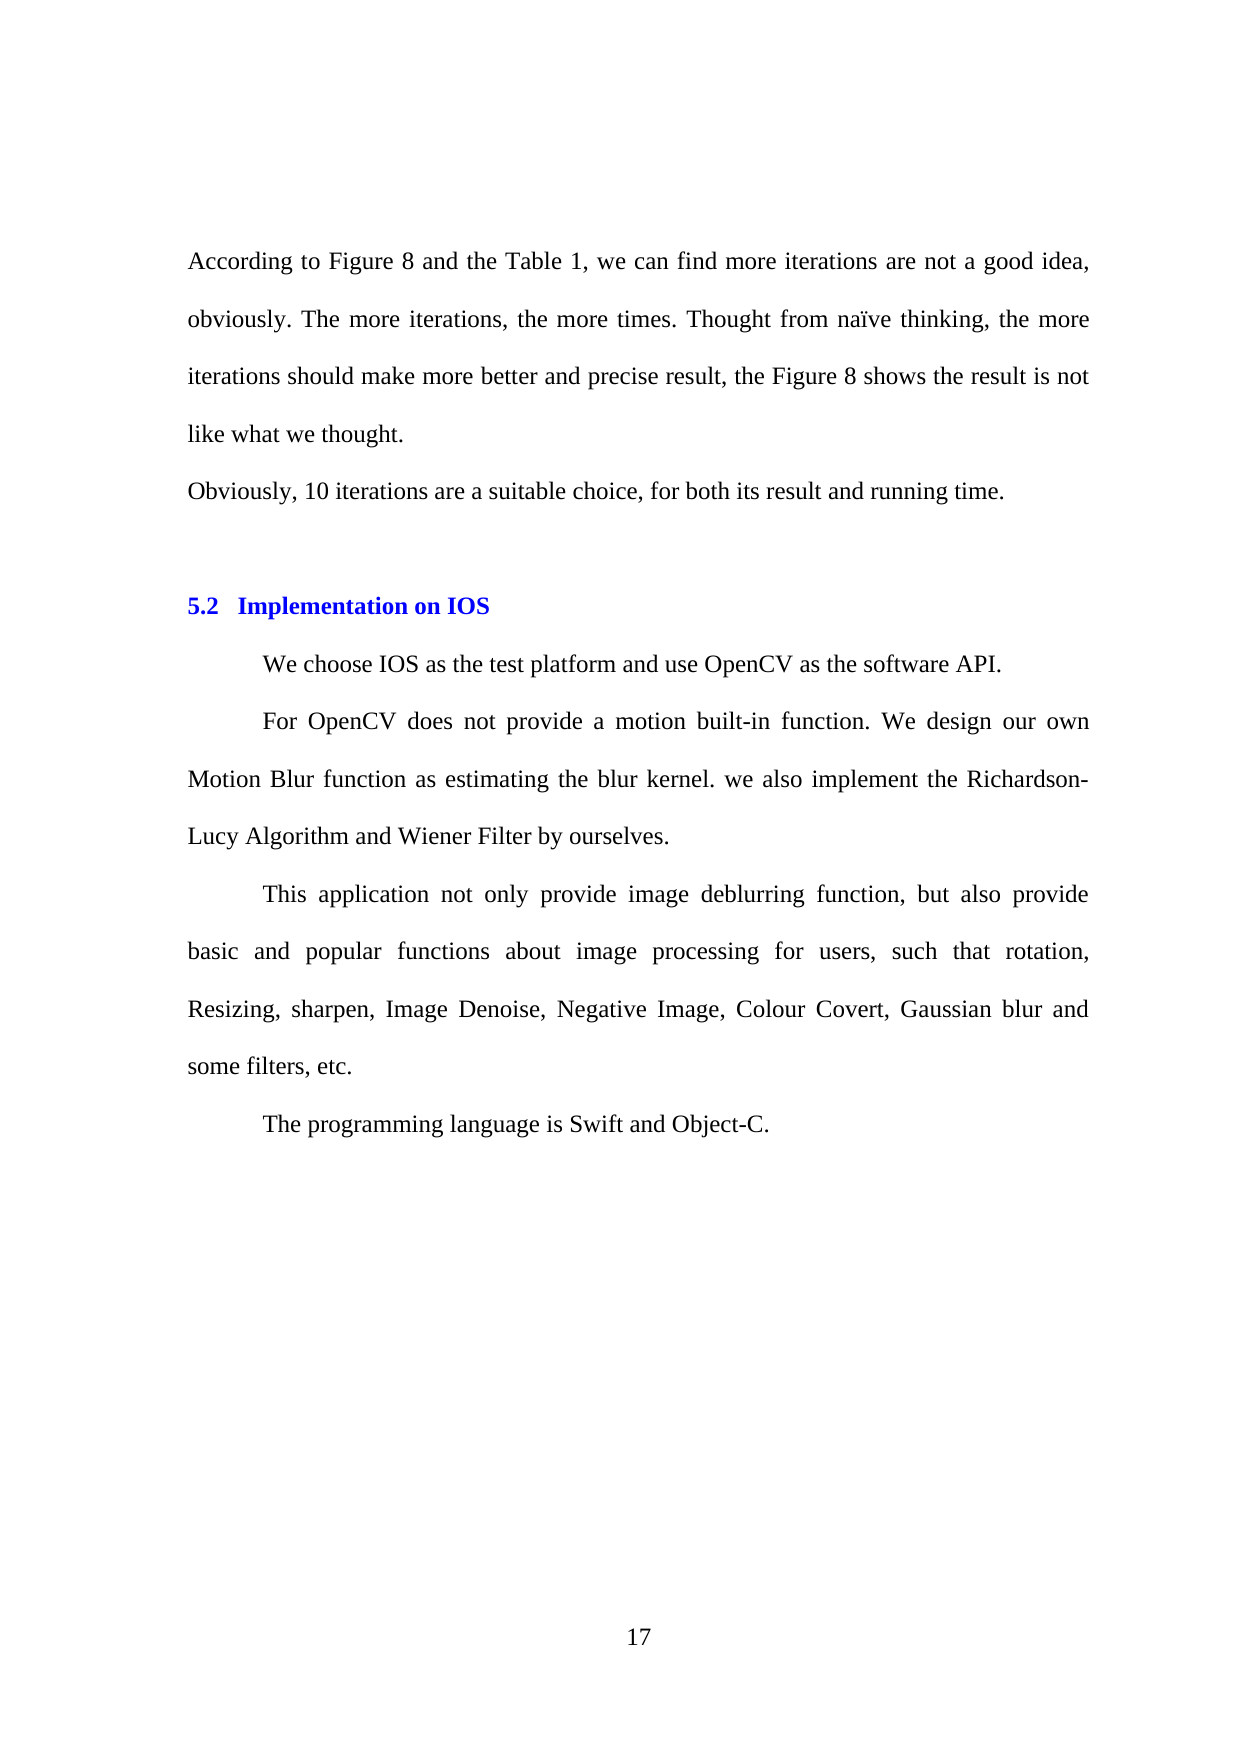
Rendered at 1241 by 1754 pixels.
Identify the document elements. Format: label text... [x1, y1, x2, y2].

text This application not only provide image deblurring function, but also provide basic and popular functions about image processing for users, such that rotation, Resizing, sharpen, Image Denoise, Negative Image, Colour Covert, Gaussian blur and some filters, etc. [187, 879, 1090, 1080]
text According to Figure 8 and the Table 1, we can find more iterations are not a good idea, obviously. The more iterations, the more times. Thought from naïve thinking, the more iterations should make more better and precise result, the Figure 8 shows the result is not like what we thought. [187, 246, 1090, 447]
text 5.2 Implementation on IOS [187, 591, 1090, 620]
text For OpenCV does not provide a motion built-in function. We design our own Motion Blur function as estimating the blur kernel. we also implement the Richardson-Lucy Algorithm and Wiener Filter by ourselves. [187, 706, 1090, 850]
text The programming language is Swift and Object-C. [187, 1109, 1090, 1137]
text We choose IOS as the test platform and use OpenCV as the software API. [187, 649, 1090, 677]
text Obviously, 10 iterations are a suitable choice, for both its result and running time. [187, 476, 1090, 505]
